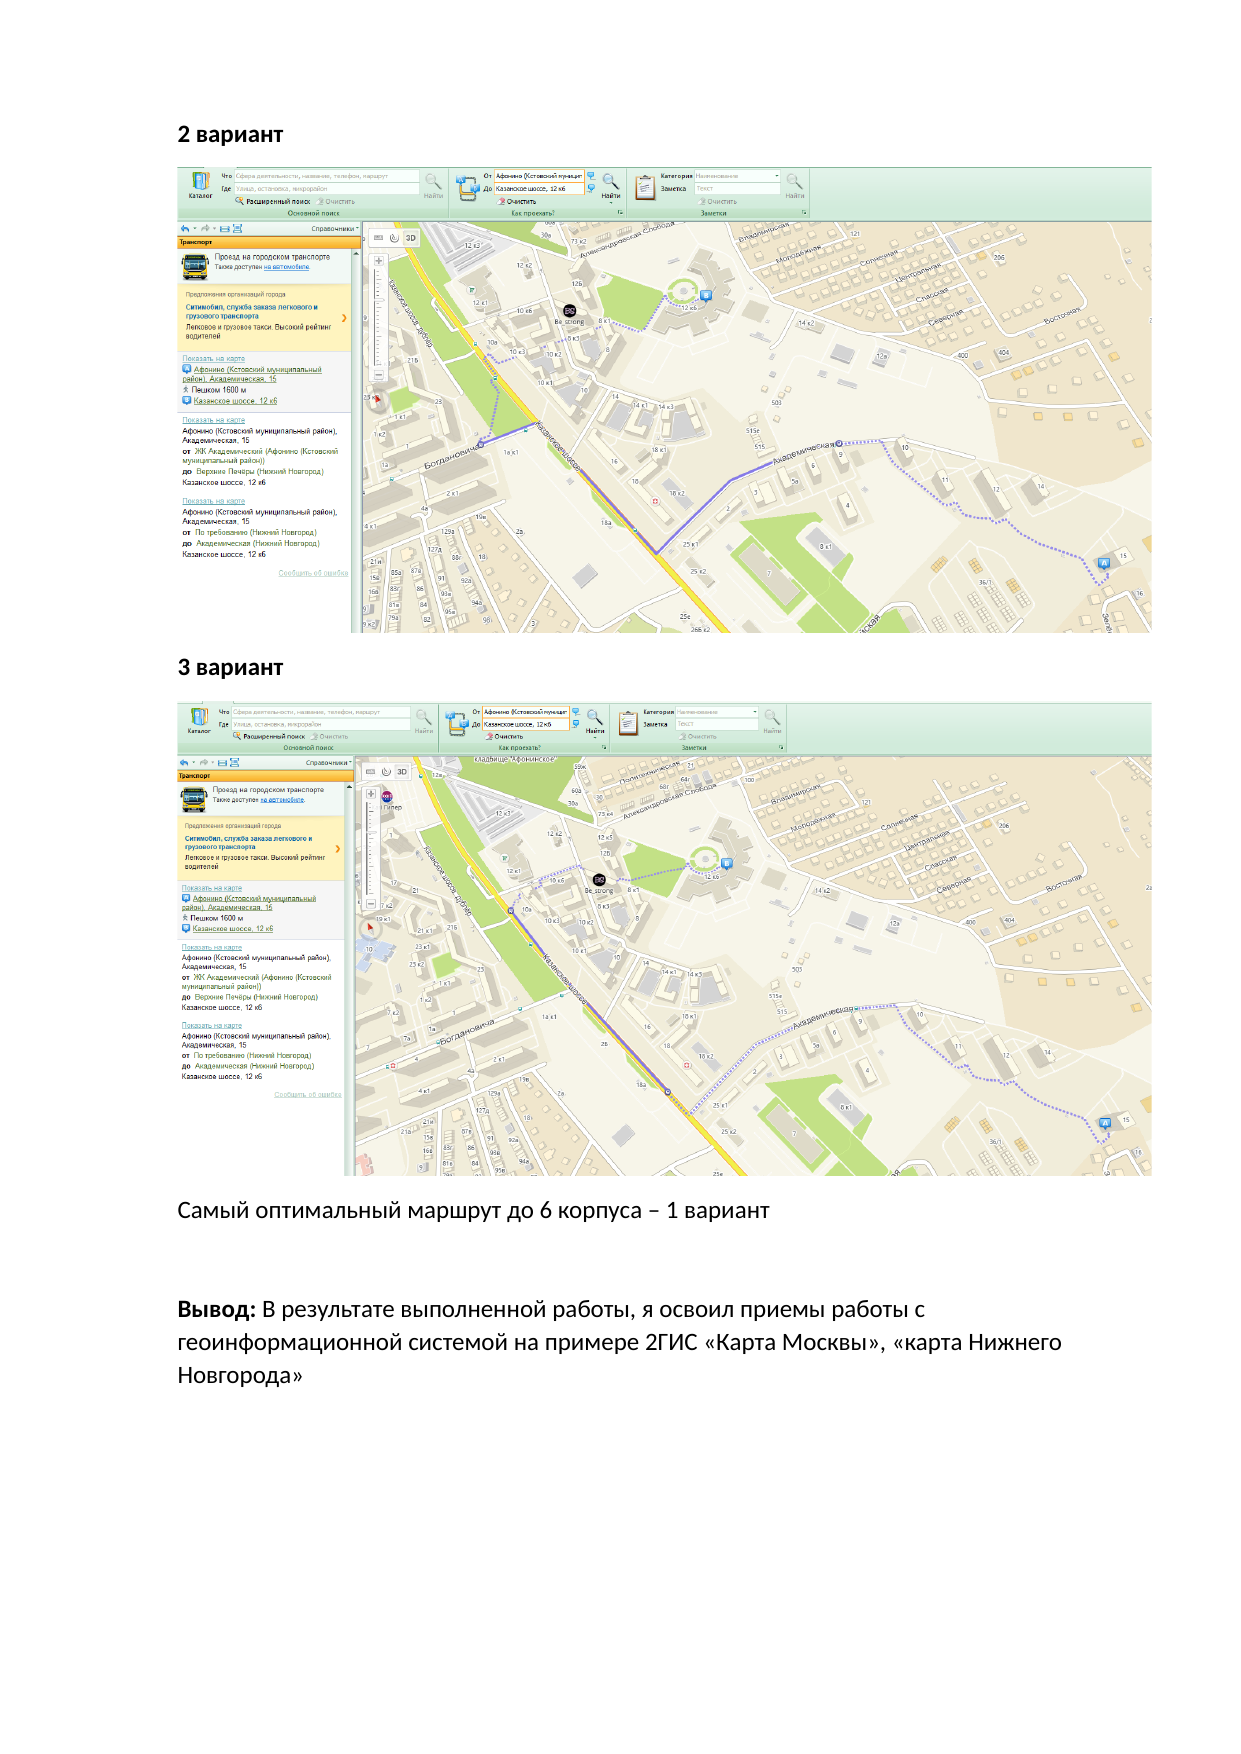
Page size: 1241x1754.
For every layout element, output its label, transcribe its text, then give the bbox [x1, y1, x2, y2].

picture [177, 167, 1152, 633]
text 3 вариант [177, 652, 1152, 682]
picture [177, 701, 1152, 1176]
text Вывод: В результате выполненной работы, я освоил приемы работы с геоинформационной системой на примере 2ГИС «Карта Москвы», «карта Нижнего Новгорода» [177, 1293, 1152, 1390]
text Самый оптимальный маршрут до 6 корпуса – 1 вариант [177, 1194, 1152, 1225]
text 2 вариант [177, 118, 1152, 149]
